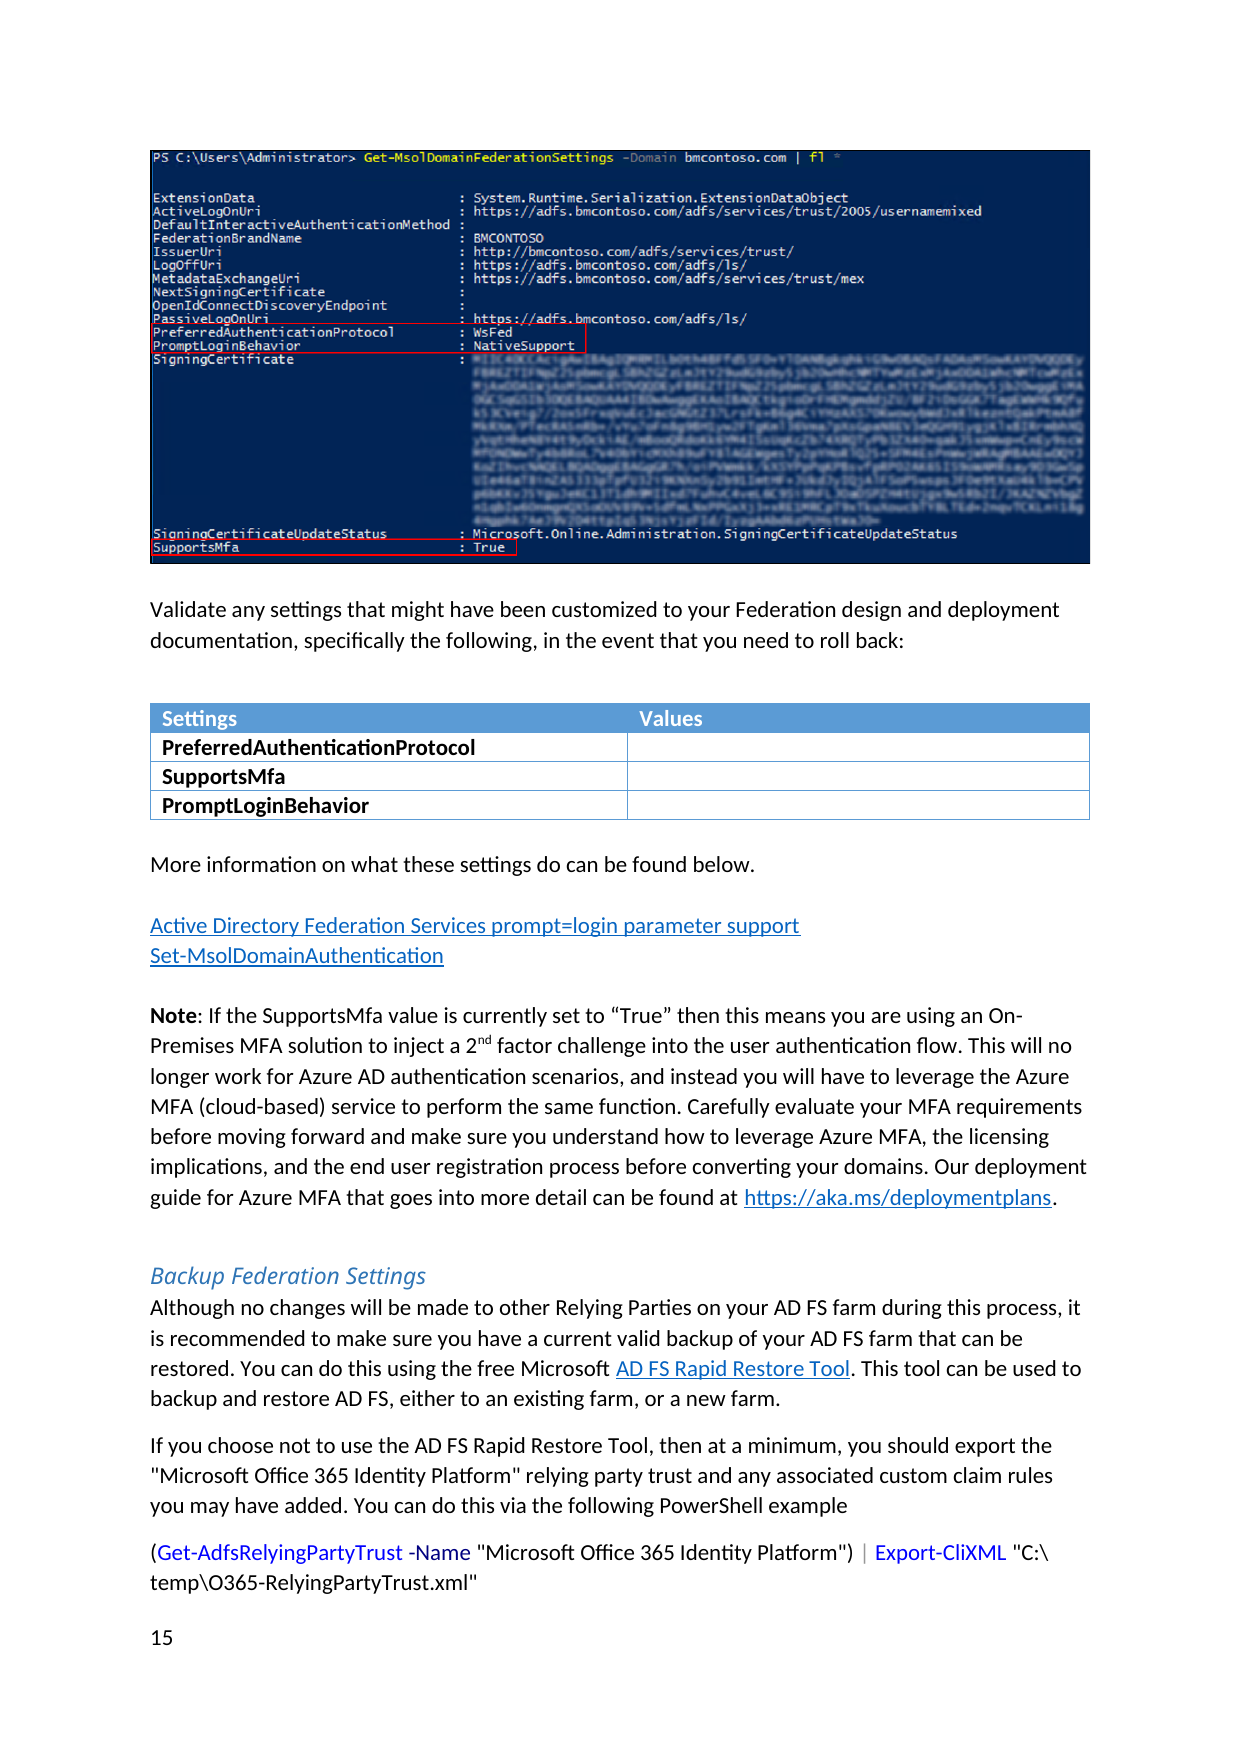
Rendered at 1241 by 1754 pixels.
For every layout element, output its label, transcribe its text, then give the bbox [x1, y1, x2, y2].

table_header Settings [151, 704, 628, 732]
table_cell SupportsMfa [151, 762, 627, 790]
list Validate any settings that might have been customized to your Federation design and deployment documentation, specifically the following, in the event that you need to roll back: [150, 596, 1090, 654]
list Note: If the SupportsMfa value is currently set to “True” then this means you are using an On-Premises MFA solution to inject a 2nd factor challenge into the user authentication flow. This will no longer work for Azure AD authentication scenarios, and instead you will have to leverage the Azure MFA (cloud-based) service to perform the same function. Carefully evaluate your MFA requirements before moving forward and make sure you understand how to leverage Azure MFA, the licensing implications, and the end user registration process before converting your domains. Our deployment guide for Azure MFA that goes into more detail can be found at https://aka.ms/deploymentplans. [150, 1001, 1090, 1211]
table_header Values [628, 704, 1089, 732]
text Although no changes will be made to other Relying Parties on your AD FS farm during this process, it is recommended to make sure you have a current valid backup of your AD FS farm that can be restored. You can do this using the free Microsoft AD FS Rapid Restore Tool. This tool can be used to backup and restore AD FS, either to an existing farm, or a new farm. [150, 1293, 1090, 1412]
subtitle Backup Federation Settings [150, 1260, 1090, 1291]
table_cell [628, 762, 1089, 790]
text (Get-AdfsRelyingPartyTrust -Name "Microsoft Office 365 Identity Platform") | Export-CliXML "C:\temp\O365-RelyingPartyTrust.xml" [150, 1538, 1090, 1596]
text If you choose not to use the AD FS Rapid Restore Tool, then at a minimum, you should export the "Microsoft Office 365 Identity Platform" relying party trust and any associated custom claim rules you may have added. You can do this via the following PowerShell example [150, 1431, 1090, 1519]
table_cell [628, 733, 1089, 761]
picture [150, 150, 1091, 564]
list More information on what these settings do can be found below. [150, 850, 1090, 878]
list Active Directory Federation Services prompt=login parameter support Set-MsolDomainAuthentication [150, 911, 1090, 969]
table_cell PreferredAuthenticationProtocol [151, 733, 627, 761]
table_cell PromptLoginBehavior [151, 791, 627, 819]
table_cell [628, 791, 1089, 819]
